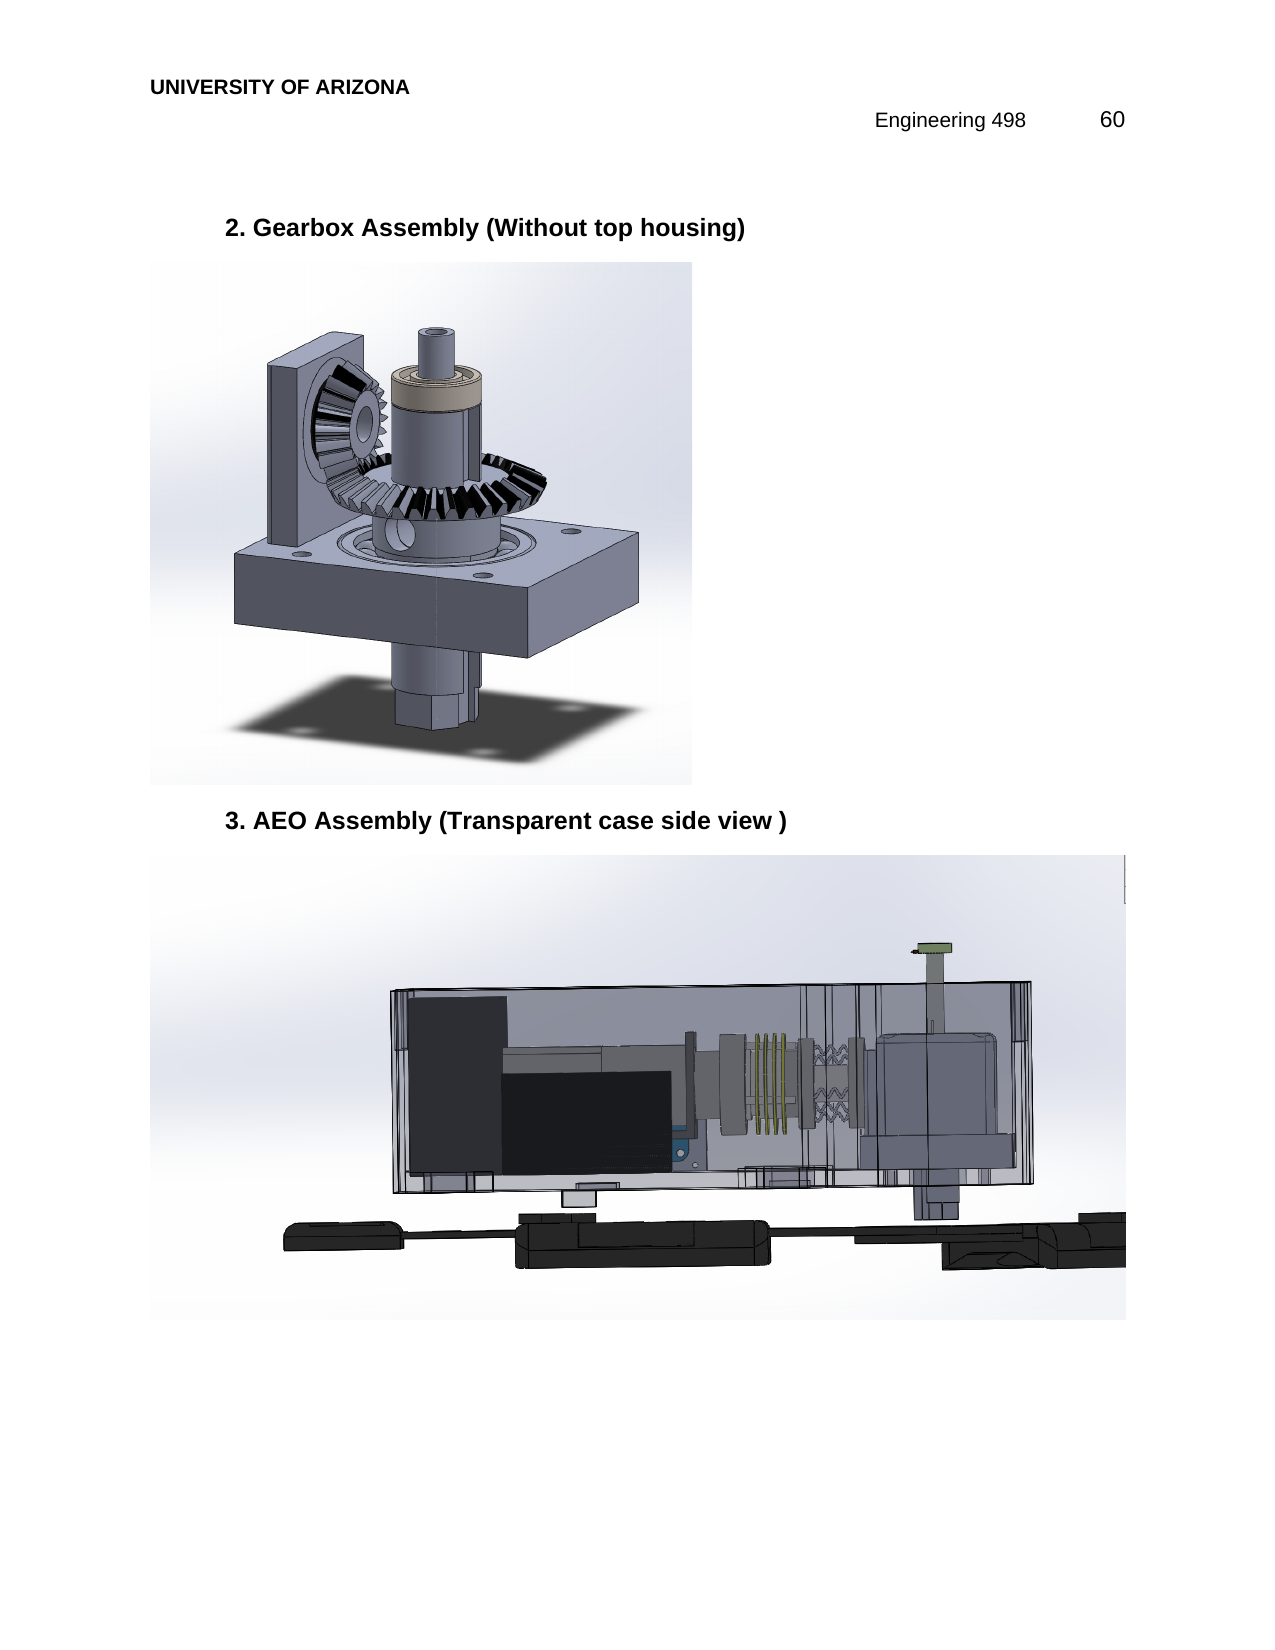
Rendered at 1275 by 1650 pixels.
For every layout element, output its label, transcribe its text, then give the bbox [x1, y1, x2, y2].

text 2. Gearbox Assembly (Without top housing) [150, 213, 1125, 242]
text 3. AEO Assembly (Transparent case side view ) [150, 806, 1125, 834]
picture [150, 262, 693, 785]
picture [150, 855, 1126, 1320]
